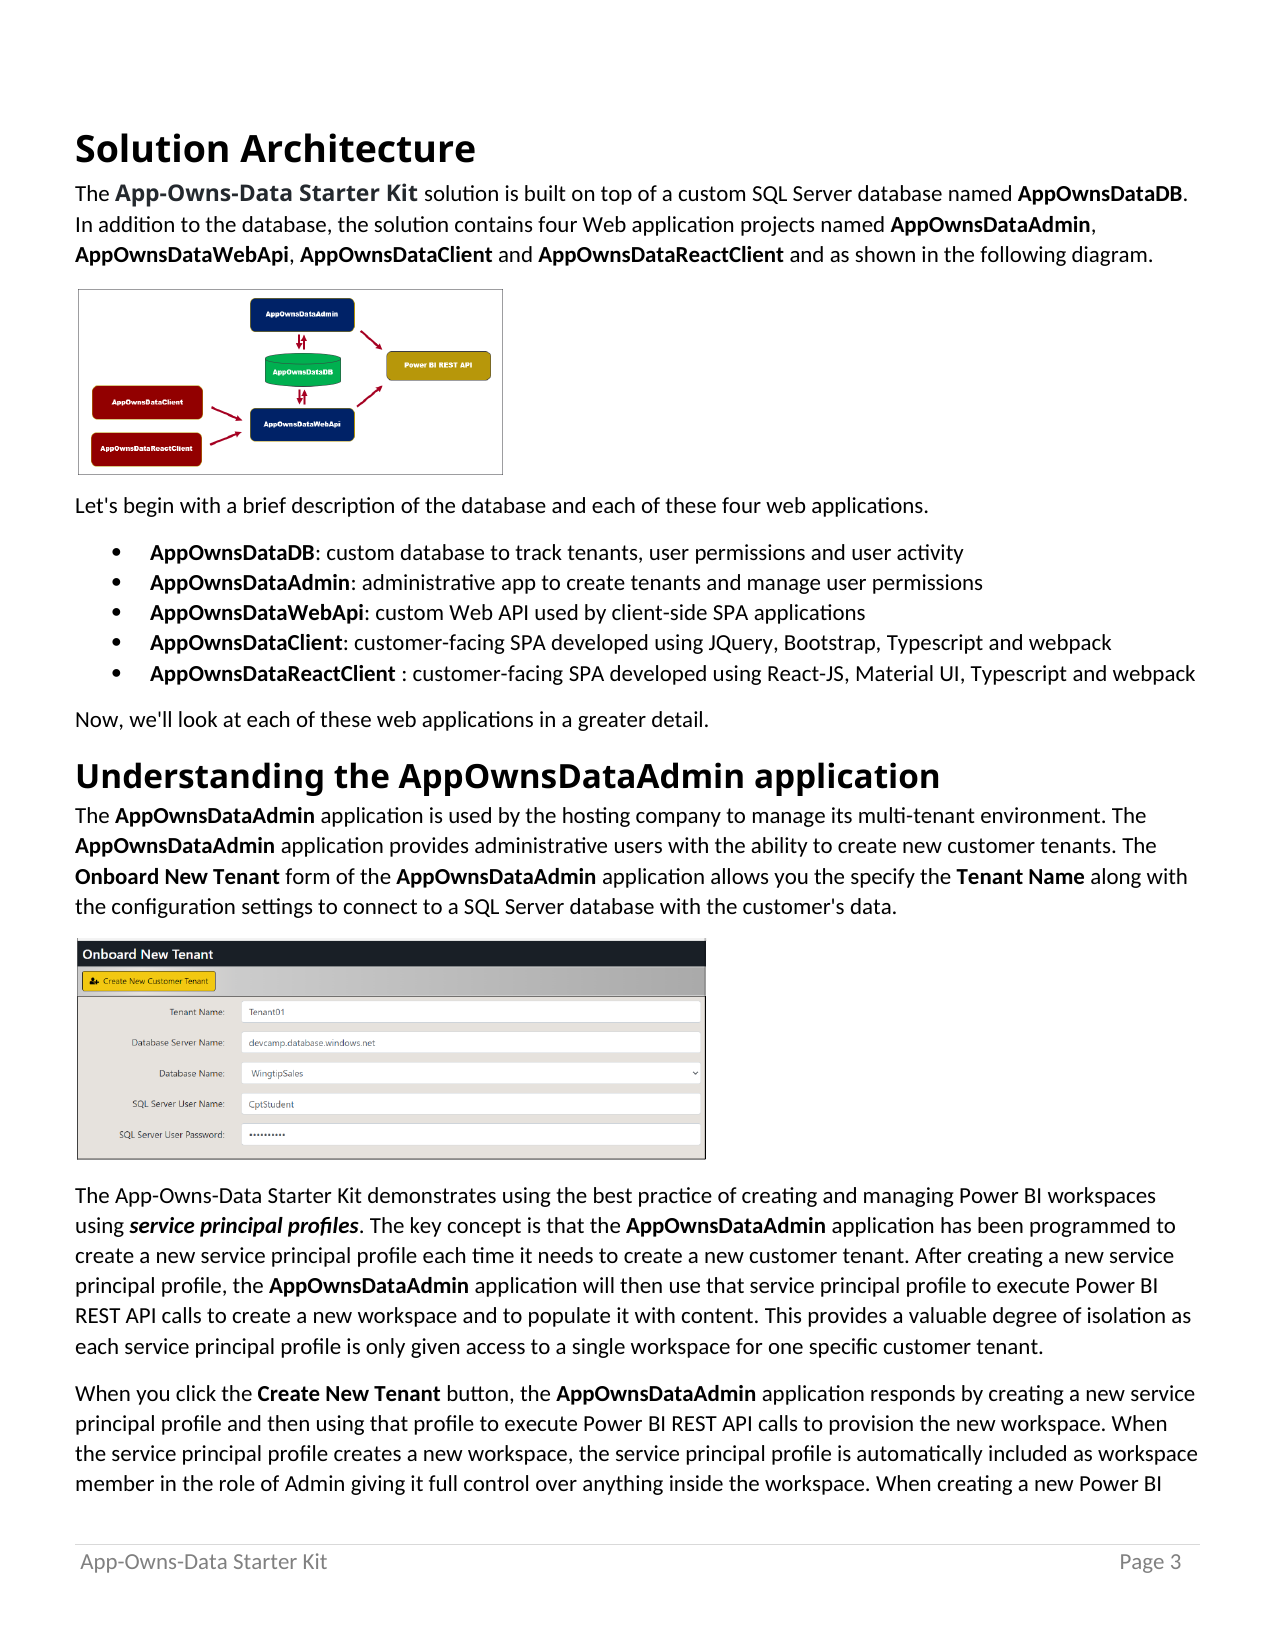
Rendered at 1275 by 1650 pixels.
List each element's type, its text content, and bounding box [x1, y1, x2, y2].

text Let's begin with a brief description of the database and each of these four web applications. [75, 491, 1200, 519]
list AppOwnsDataClient: customer-facing SPA developed using JQuery, Bootstrap, Typescript and webpack [112, 628, 1200, 656]
list AppOwnsDataWebApi: custom Web API used by client-side SPA applications [112, 598, 1200, 626]
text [75, 1379, 1200, 1497]
list AppOwnsDataDB: custom database to track tenants, user permissions and user activity [112, 538, 1200, 566]
subtitle Understanding the AppOwnsDataAdmin application [75, 752, 1200, 798]
list AppOwnsDataReactClient : customer-facing SPA developed using React-JS, Material UI, Typescript and webpack [112, 659, 1200, 687]
text The AppOwnsDataAdmin application is used by the hosting company to manage its multi-tenant environment. The AppOwnsDataAdmin application provides administrative users with the ability to create new customer tenants. The Onboard New Tenant form of the AppOwnsDataAdmin application allows you the specify the Tenant Name along with the configuration settings to connect to a SQL Server database with the customer's data. [75, 801, 1200, 920]
subtitle Solution Architecture [75, 122, 1200, 173]
text The App-Owns-Data Starter Kit demonstrates using the best practice of creating and managing Power BI workspaces using service principal profiles. The key concept is that the AppOwnsDataAdmin application has been programmed to create a new service principal profile each time it needs to create a new customer tenant. After creating a new service principal profile, the AppOwnsDataAdmin application will then use that service principal profile to execute Power BI REST API calls to create a new workspace and to populate it with content. This provides a valuable degree of isolation as each service principal profile is only given access to a single workspace for one specific customer tenant. [75, 1181, 1200, 1360]
list AppOwnsDataAdmin: administrative app to create tenants and manage user permissions [112, 568, 1200, 596]
picture [75, 938, 707, 1162]
picture [75, 287, 505, 479]
text Now, we'll look at each of these web applications in a greater detail. [75, 706, 1200, 733]
text The App-Owns-Data Starter Kit solution is built on top of a custom SQL Server database named AppOwnsDataDB. In addition to the database, the solution contains four Web application projects named AppOwnsDataAdmin, AppOwnsDataWebApi, AppOwnsDataClient and AppOwnsDataReactClient and as shown in the following diagram. [75, 177, 1200, 269]
